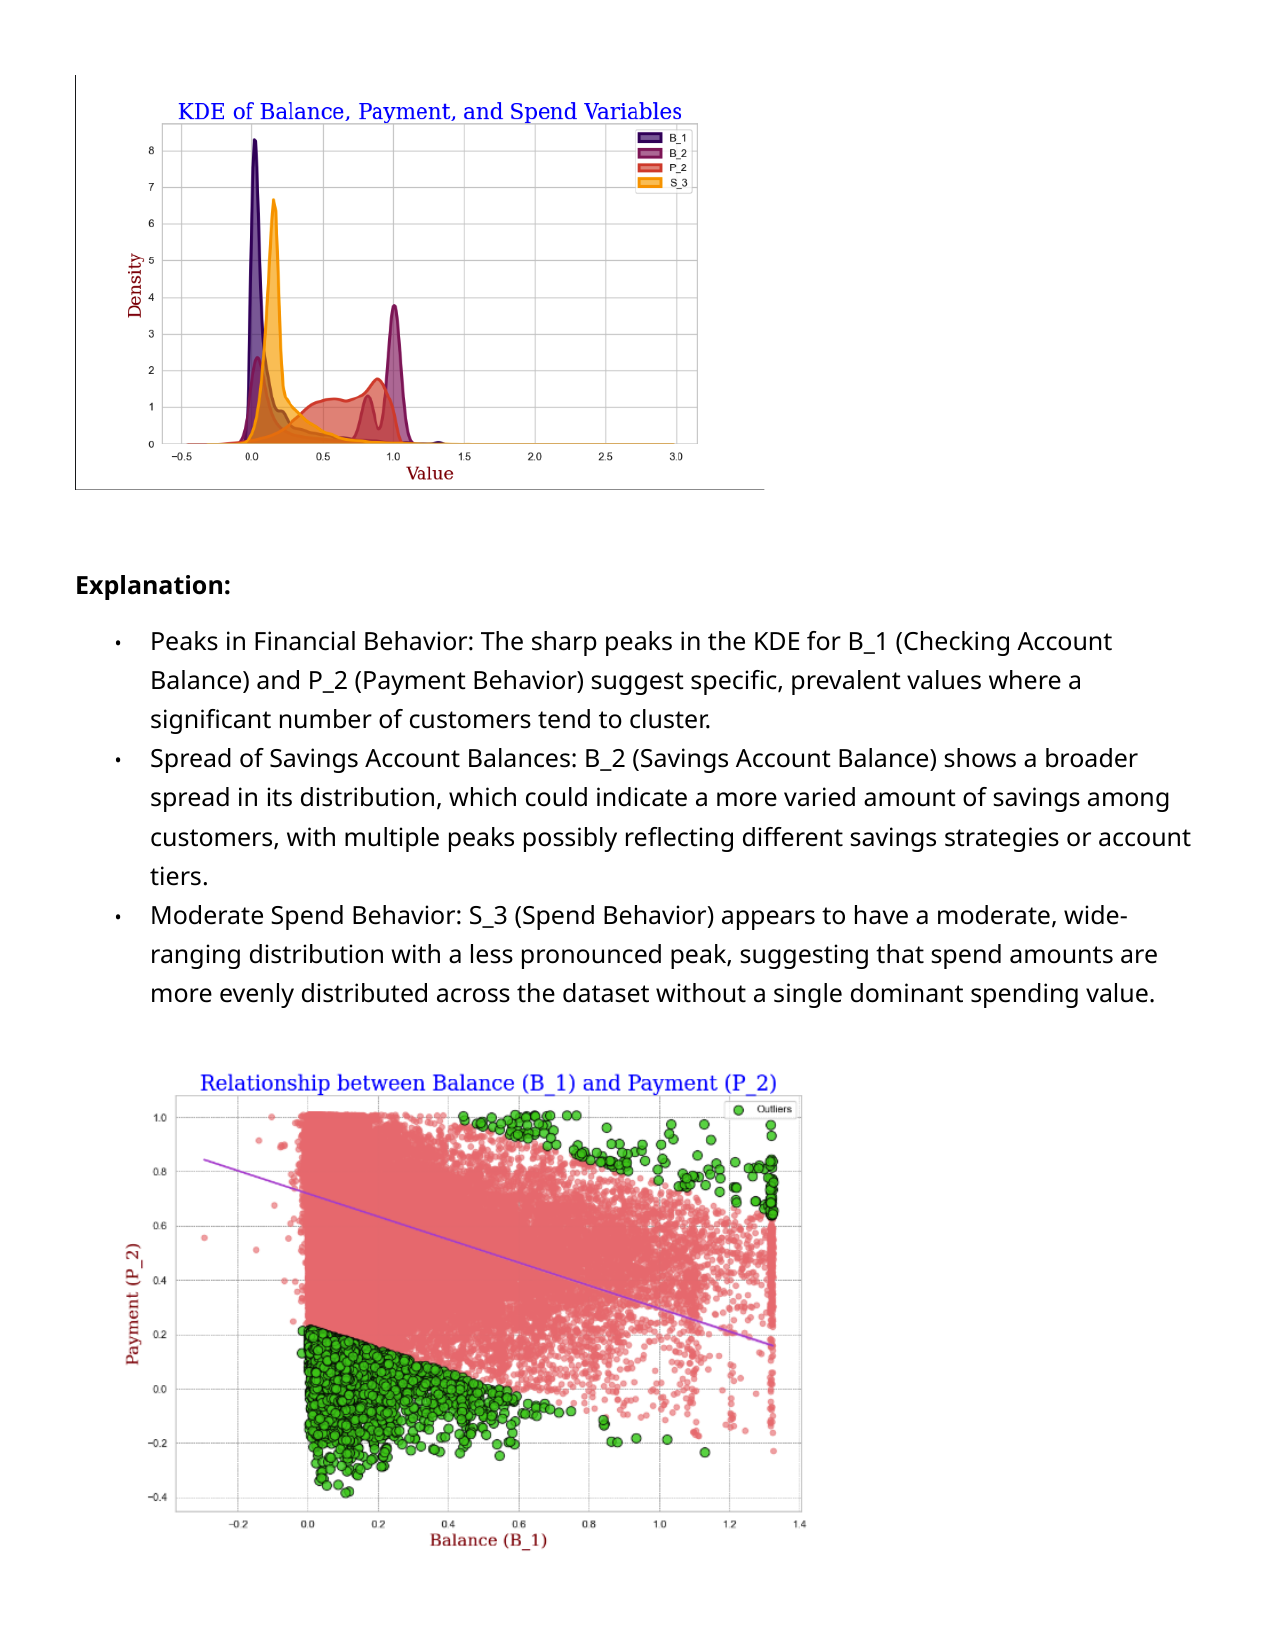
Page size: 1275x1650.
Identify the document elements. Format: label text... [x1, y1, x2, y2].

list Peaks in Financial Behavior: The sharp peaks in the KDE for B_1 (Checking Account Balance) and P_2 (Payment Behavior) suggest specific, prevalent values where a significant number of customers tend to cluster. [112, 623, 1200, 736]
text Explanation: [75, 568, 1200, 602]
picture [75, 75, 765, 490]
list Spread of Savings Account Balances: B_2 (Savings Account Balance) shows a broader spread in its distribution, which could indicate a more varied amount of savings among customers, with multiple peaks possibly reflecting different savings strategies or account tiers. [112, 741, 1200, 892]
picture [75, 1031, 880, 1571]
list Moderate Spend Behavior: S_3 (Spend Behavior) appears to have a moderate, wide-ranging distribution with a less pronounced peak, suggesting that spend amounts are more evenly distributed across the dataset without a single dominant spending value. [112, 898, 1200, 1010]
